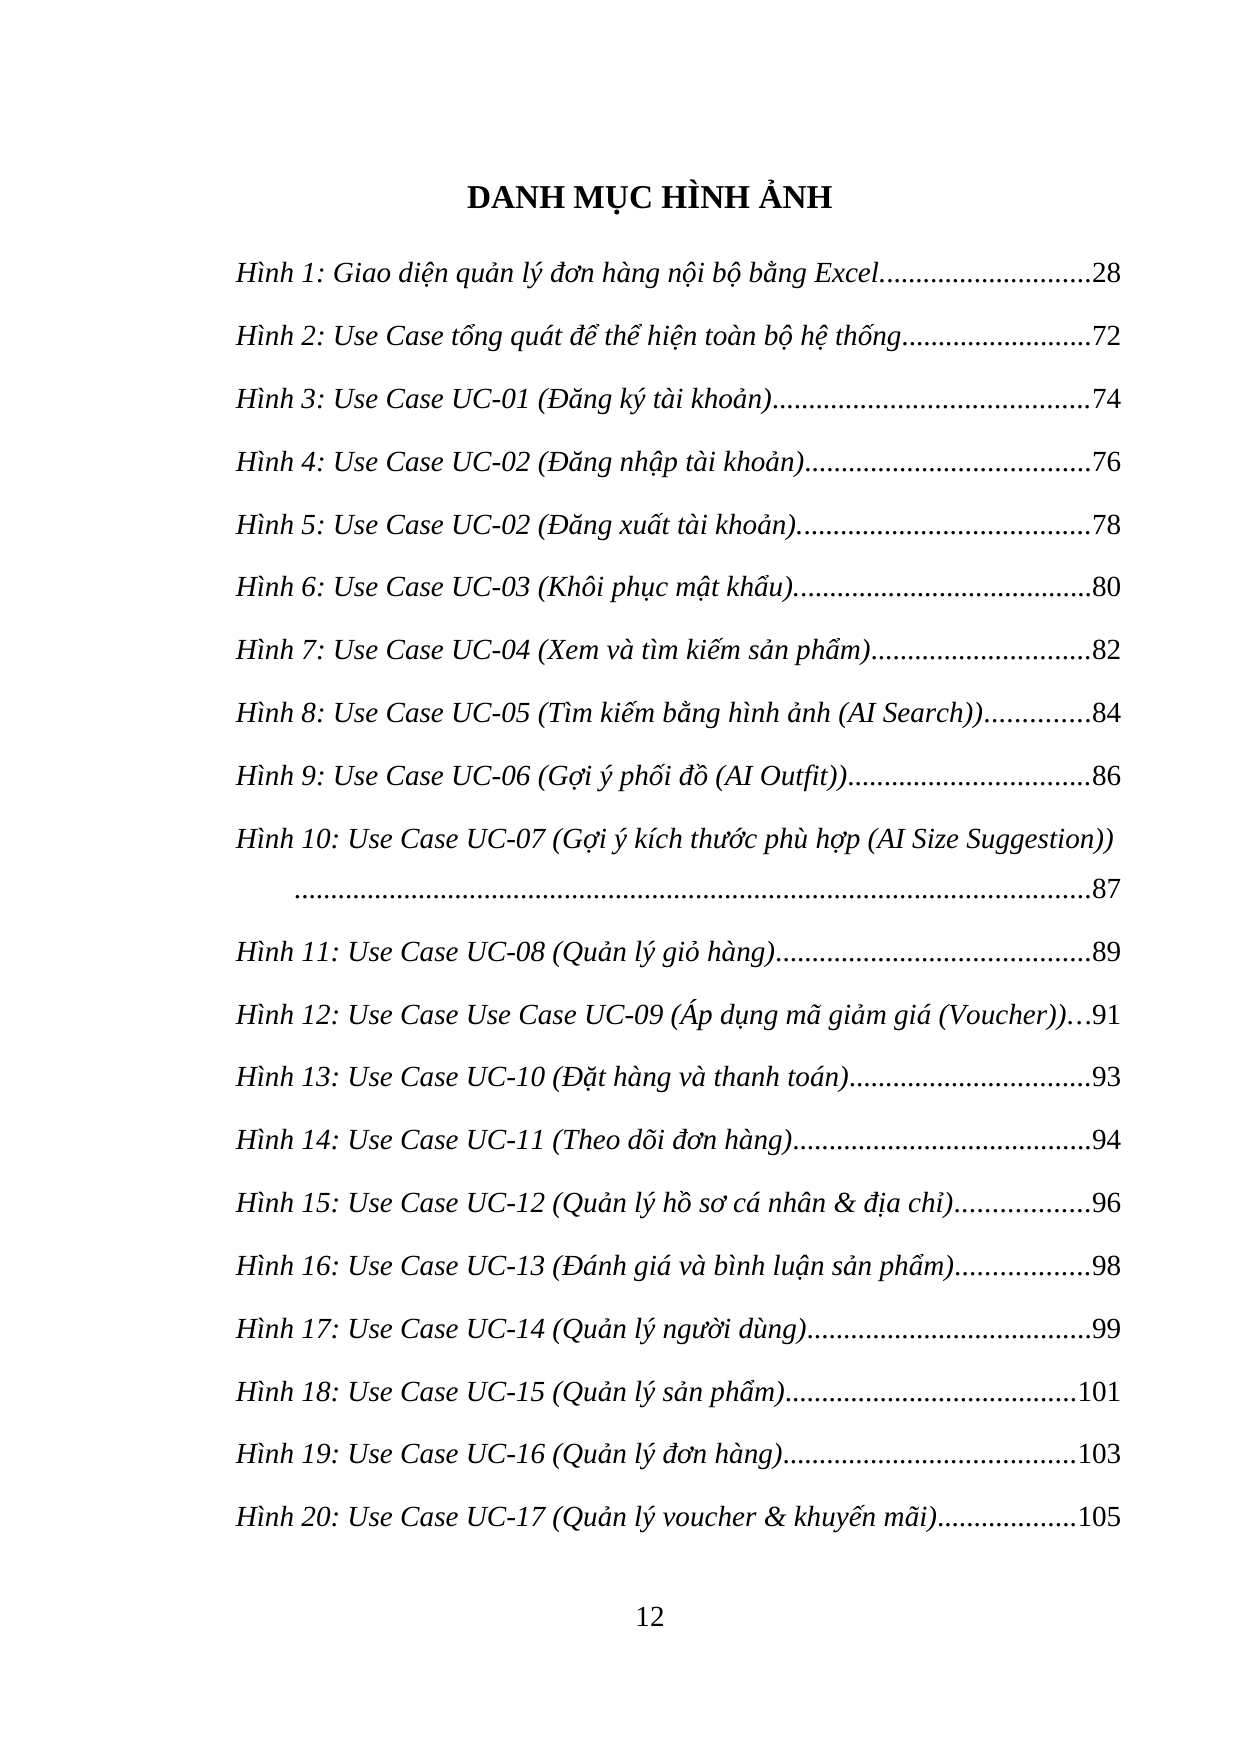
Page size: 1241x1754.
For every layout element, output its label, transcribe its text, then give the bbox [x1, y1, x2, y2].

text Hình 20: Use Case UC-17 (Quản lý voucher & khuyến mãi) 105 [236, 1499, 1122, 1533]
text Hình 9: Use Case UC-06 (Gợi ý phối đồ (AI Outfit)) 86 [236, 758, 1122, 792]
text Hình 6: Use Case UC-03 (Khôi phục mật khẩu). 80 [236, 569, 1122, 603]
text Hình 15: Use Case UC-12 (Quản lý hồ sơ cá nhân & địa chỉ) 96 [236, 1185, 1122, 1219]
text Hình 3: Use Case UC-01 (Đăng ký tài khoản) 74 [236, 381, 1122, 415]
text DANH MỤC HÌNH ẢNH [177, 177, 1122, 216]
text Hình 8: Use Case UC-05 (Tìm kiếm bằng hình ảnh (AI Search)) 84 [236, 695, 1122, 729]
text Hình 11: Use Case UC-08 (Quản lý giỏ hàng) 89 [236, 934, 1122, 967]
text Hình 5: Use Case UC-02 (Đăng xuất tài khoản). 78 [236, 507, 1122, 540]
text Hình 17: Use Case UC-14 (Quản lý người dùng) 99 [236, 1311, 1122, 1344]
text Hình 16: Use Case UC-13 (Đánh giá và bình luận sản phẩm) 98 [236, 1248, 1122, 1282]
text Hình 10: Use Case UC-07 (Gợi ý kích thước phù hợp (AI Size Suggestion)) 87 [236, 821, 1122, 905]
text Hình 14: Use Case UC-11 (Theo dõi đơn hàng) 94 [236, 1122, 1122, 1156]
text Hình 18: Use Case UC-15 (Quản lý sản phẩm) 101 [236, 1374, 1122, 1407]
text Hình 7: Use Case UC-04 (Xem và tìm kiếm sản phẩm) 82 [236, 632, 1122, 666]
text Hình 2: Use Case tổng quát để thể hiện toàn bộ hệ thống 72 [236, 318, 1122, 352]
text Hình 4: Use Case UC-02 (Đăng nhập tài khoản) 76 [236, 444, 1122, 477]
text Hình 1: Giao diện quản lý đơn hàng nội bộ bằng Excel. 28 [236, 256, 1122, 289]
text Hình 19: Use Case UC-16 (Quản lý đơn hàng) 103 [236, 1436, 1122, 1470]
text Hình 12: Use Case Use Case UC-09 (Áp dụng mã giảm giá (Voucher)) 91 [236, 997, 1122, 1030]
text Hình 13: Use Case UC-10 (Đặt hàng và thanh toán) 93 [236, 1059, 1122, 1093]
